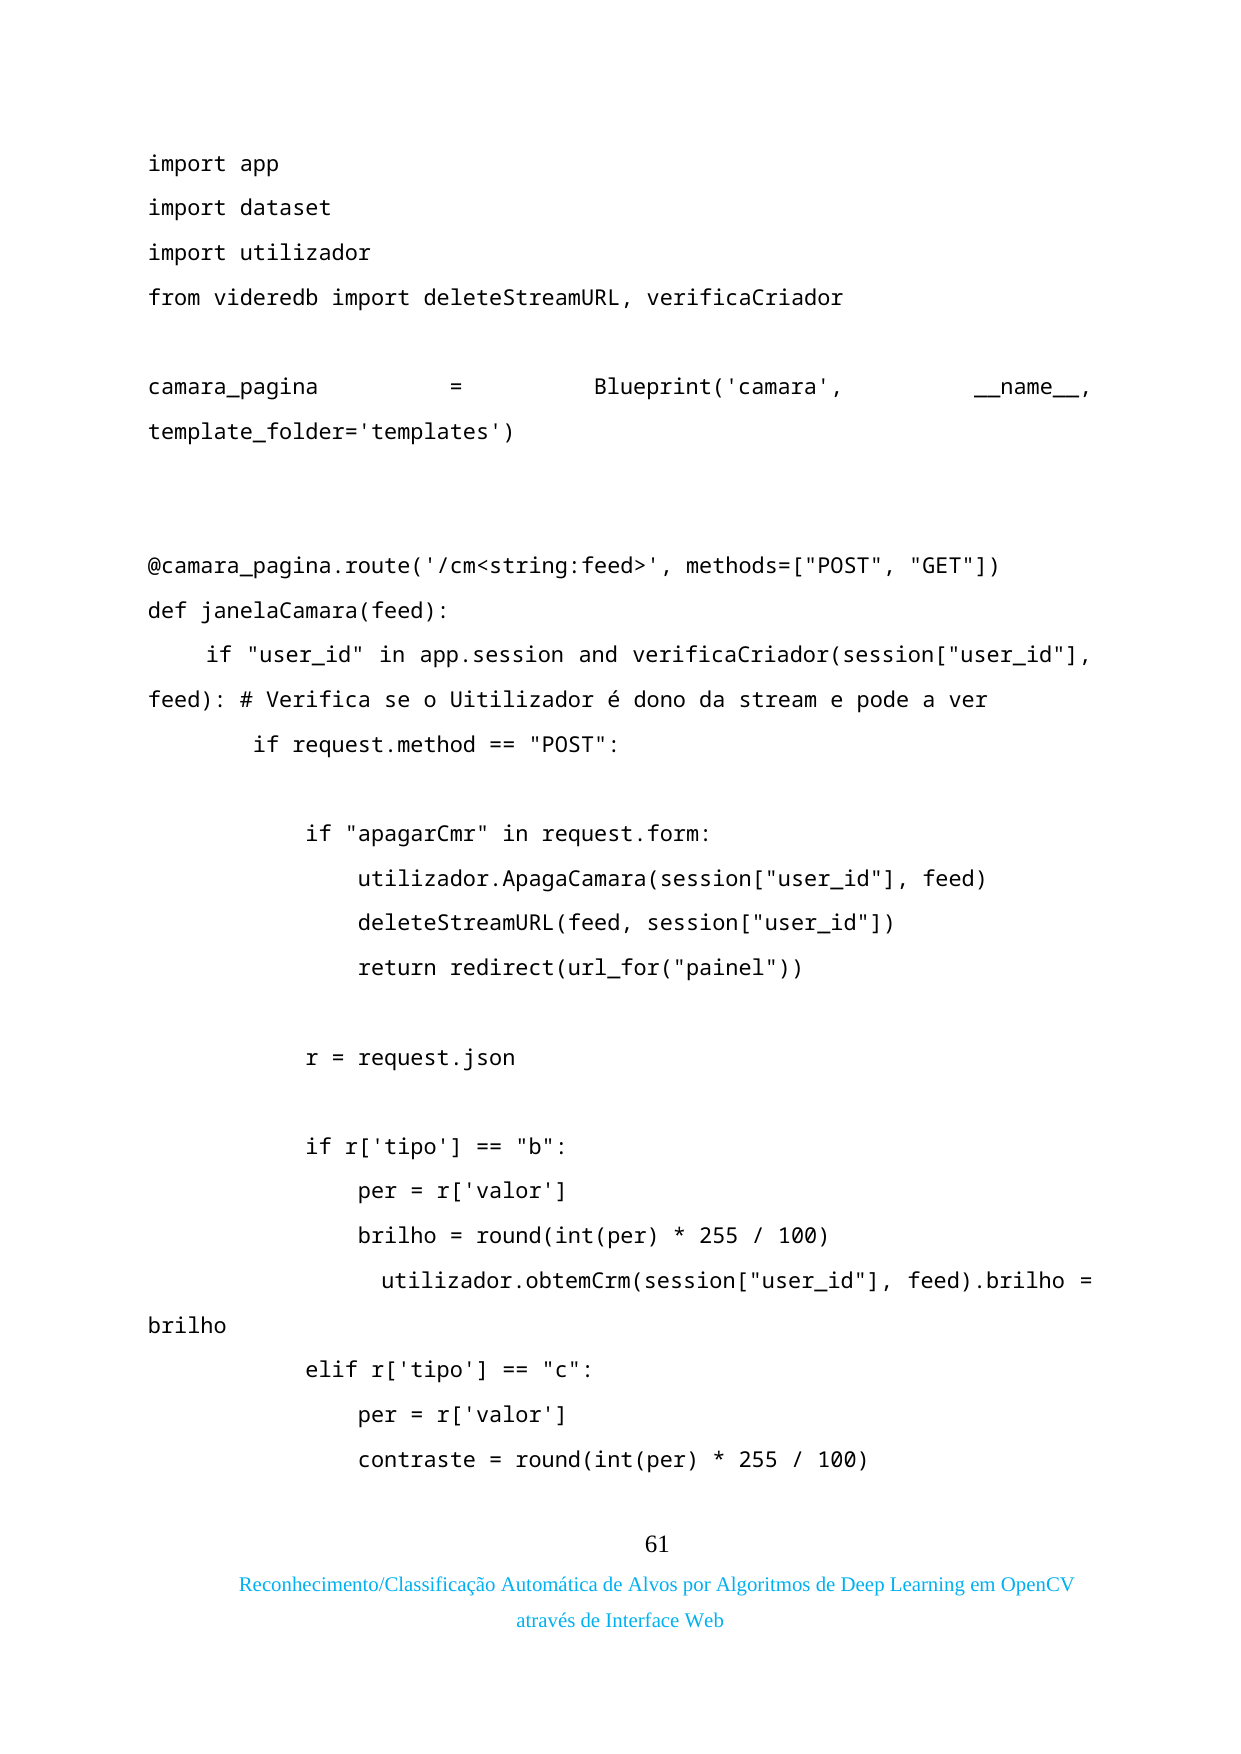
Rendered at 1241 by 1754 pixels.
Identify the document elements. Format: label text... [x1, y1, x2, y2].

text from videredb import deleteStreamURL, verificaCriador [148, 282, 1092, 312]
picture [378, 1577, 384, 1591]
text elif r['tipo'] == "c": [148, 1354, 1092, 1384]
text utilizador.ApagaCamara(session["user_id"], feed) [148, 863, 1092, 892]
text per = r['valor'] [148, 1399, 1092, 1429]
text if request.method == "POST": [148, 729, 1092, 758]
text import app [148, 148, 1092, 177]
text brilho = round(int(per) * 255 / 100) [148, 1220, 1092, 1250]
text utilizador.obtemCrm(session["user_id"], feed).brilho = brilho [148, 1265, 1092, 1339]
text import utilizador [148, 237, 1092, 267]
picture [629, 1580, 636, 1589]
text if r['tipo'] == "b": [148, 1131, 1092, 1161]
text @camara_pagina.route('/cm<string:feed>', methods=["POST", "GET"]) [148, 550, 1092, 580]
picture [281, 1581, 288, 1589]
text r = request.json [148, 1041, 1092, 1071]
text if "apagarCmr" in request.form: [148, 818, 1092, 848]
text deleteStreamURL(feed, session["user_id"]) [148, 907, 1092, 937]
picture [502, 1580, 509, 1589]
text if "user_id" in app.session and verificaCriador(session["user_id"], feed): # Verifica se o Uitilizador é dono da stream e pode a ver [148, 639, 1092, 714]
text return redirect(url_for("painel")) [148, 952, 1092, 982]
picture [717, 1580, 724, 1589]
text def janelaCamara(feed): [148, 594, 1092, 624]
picture [1035, 1581, 1042, 1589]
text per = r['valor'] [148, 1176, 1092, 1205]
text import dataset [148, 192, 1092, 222]
text camara_pagina = Blueprint('camara', __name__, template_folder='templates') [148, 371, 1092, 446]
text contraste = round(int(per) * 255 / 100) [148, 1444, 1092, 1473]
